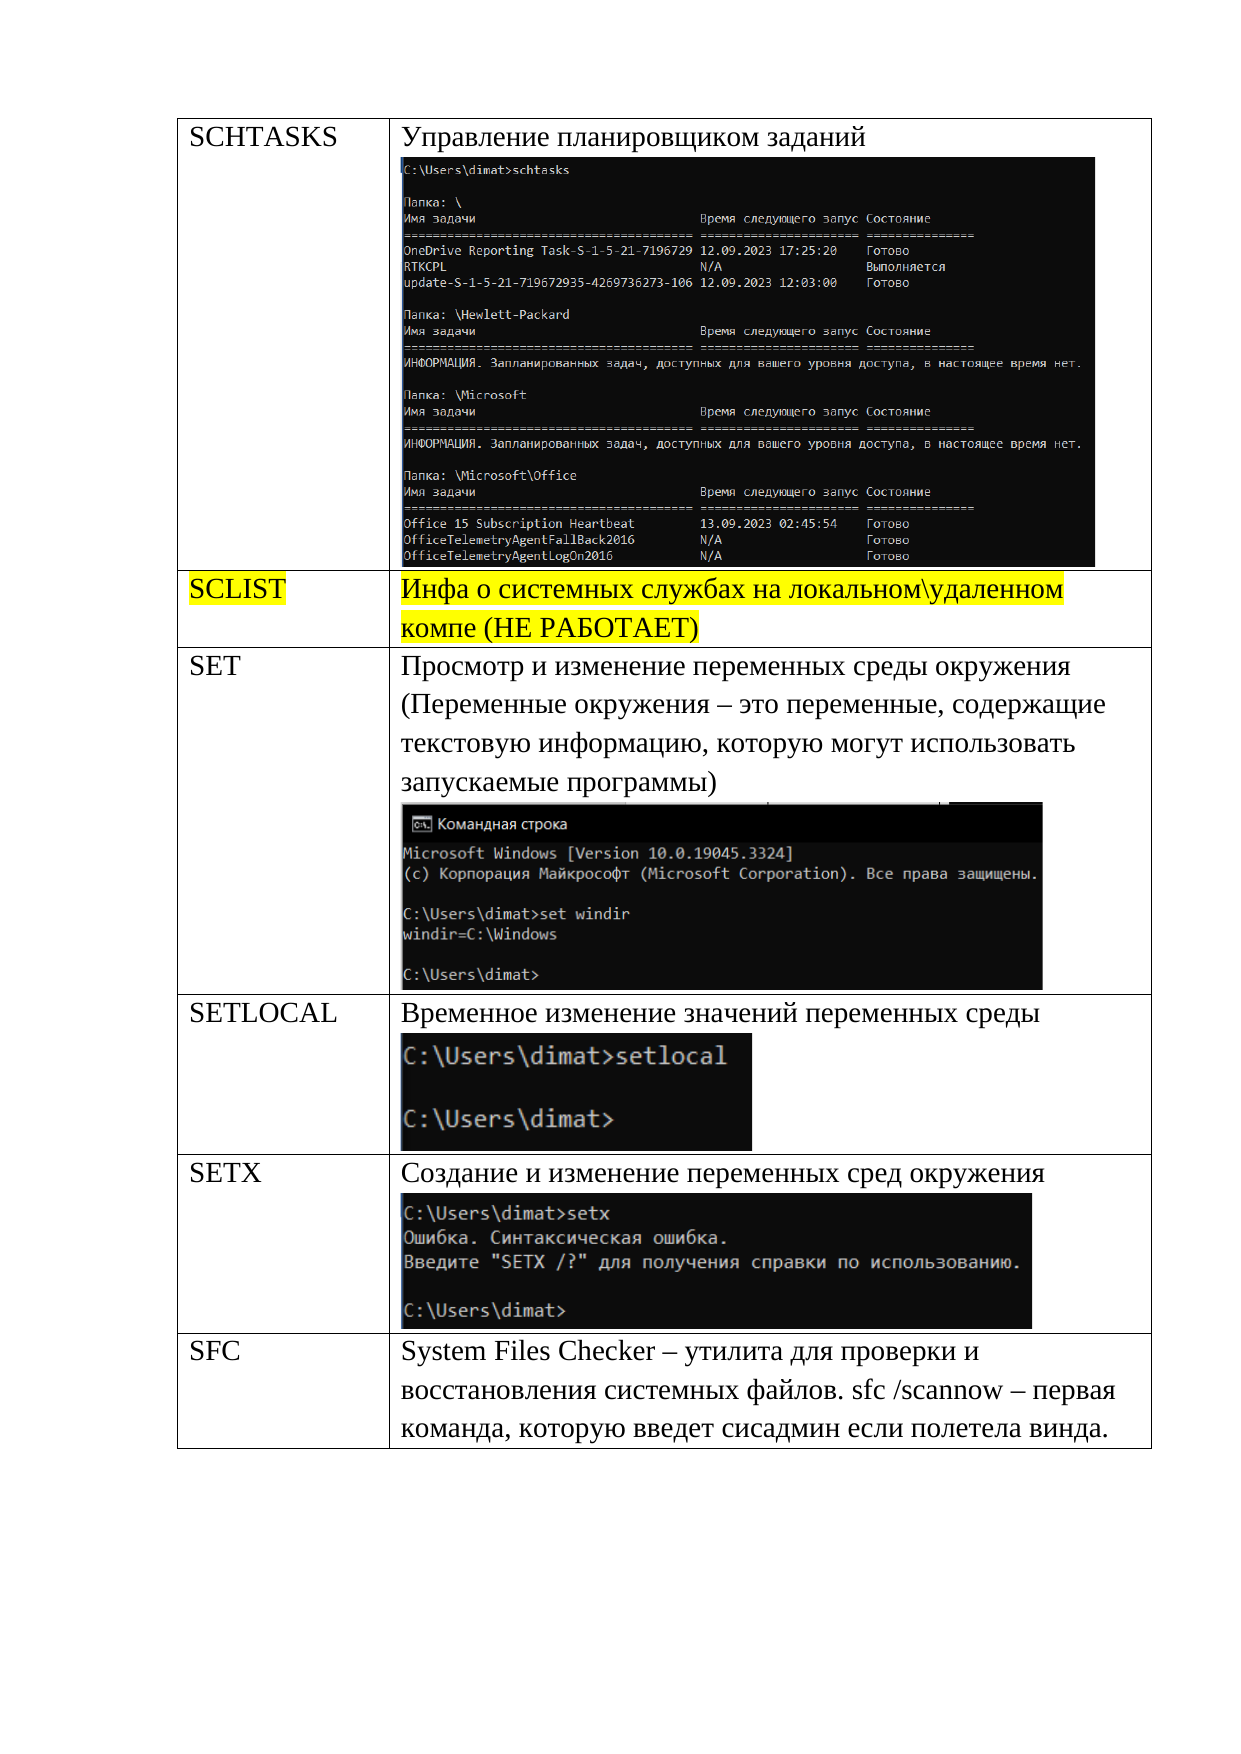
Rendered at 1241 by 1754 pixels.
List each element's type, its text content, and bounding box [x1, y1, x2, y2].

table_cell SCHTASKS [178, 119, 389, 570]
picture [400, 802, 1043, 990]
table_cell Создание и изменение переменных сред окружения [390, 1155, 1151, 1332]
table_cell SET [178, 648, 389, 994]
picture [400, 157, 1096, 567]
picture [400, 1033, 753, 1151]
picture [400, 1193, 1033, 1329]
table_cell SETLOCAL [178, 995, 389, 1154]
table_cell SETX [178, 1155, 389, 1332]
table_cell Временное изменение значений переменных среды [390, 995, 1151, 1154]
table_cell SCLIST [178, 571, 389, 647]
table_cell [390, 1334, 1151, 1448]
table_cell Управление планировщиком заданий [390, 119, 1151, 570]
table_cell Просмотр и изменение переменных среды окружения (Переменные окружения – это переменные, содержащие текстовую информацию, которую могут использовать запускаемые программы) [390, 648, 1151, 994]
table_cell SFC [178, 1334, 389, 1448]
table_cell Инфа о системных службах на локальном\удаленном компе (НЕ РАБОТАЕТ) [390, 571, 1151, 647]
